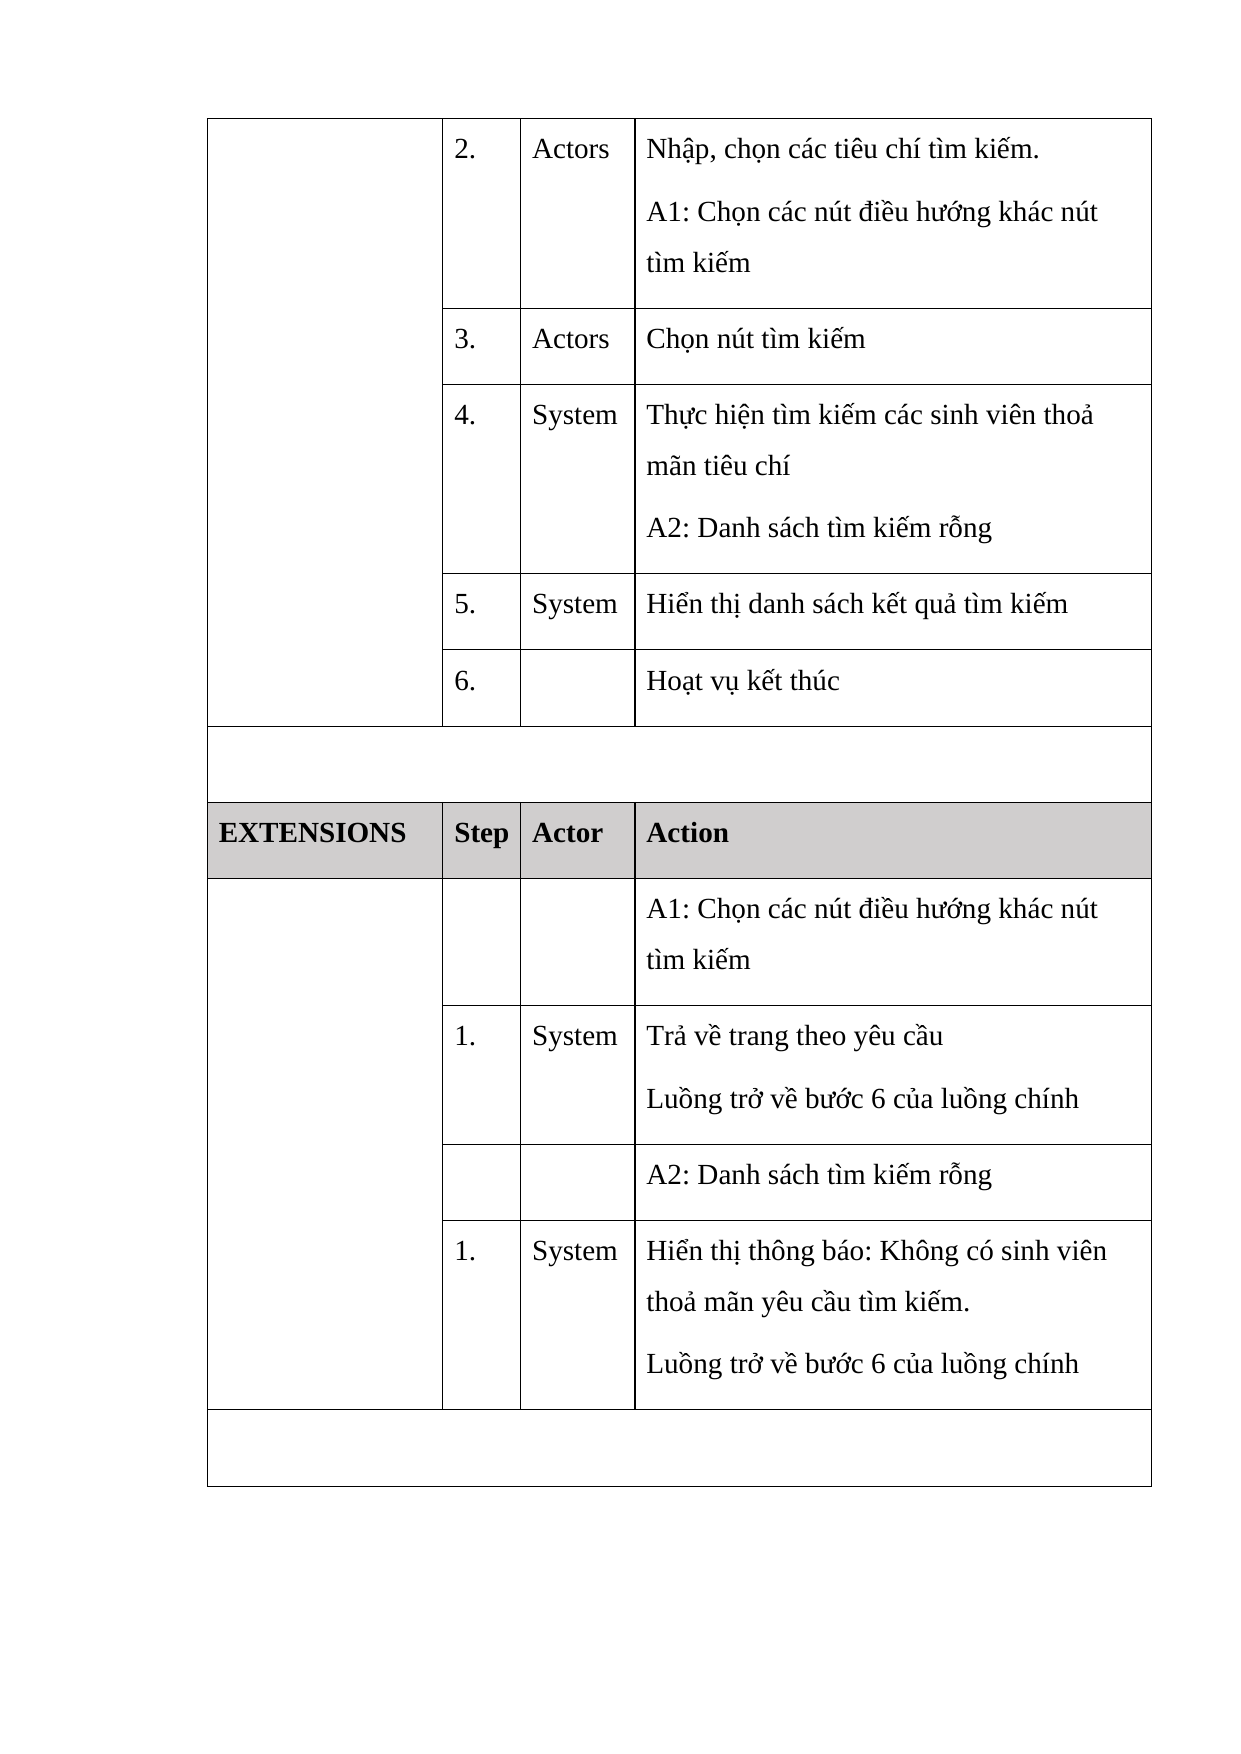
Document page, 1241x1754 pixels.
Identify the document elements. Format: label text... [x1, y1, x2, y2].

table_cell 1. [443, 1006, 520, 1144]
table_cell [208, 119, 442, 726]
table_cell System [521, 574, 634, 649]
table_cell Hiển thị thông báo: Không có sinh viên thoả mãn yêu cầu tìm kiếm. Luồng trở về bước 6 của luồng chính [636, 1221, 1151, 1409]
table_cell Chọn nút tìm kiếm [636, 309, 1151, 384]
table_cell System [521, 385, 634, 573]
table_cell System [521, 1221, 634, 1409]
table_cell Hoạt vụ kết thúc [636, 650, 1151, 726]
table_cell Trả về trang theo yêu cầu Luồng trở về bước 6 của luồng chính [636, 1006, 1151, 1144]
table_cell [521, 650, 634, 726]
table_cell 1. [443, 1221, 520, 1409]
table_cell [208, 727, 1151, 802]
table_cell Actors [521, 119, 634, 307]
table_cell Nhập, chọn các tiêu chí tìm kiếm. A1: Chọn các nút điều hướng khác nút tìm kiếm [636, 119, 1151, 307]
table_cell [521, 879, 634, 1005]
table_cell Step [443, 803, 520, 878]
table_cell [208, 879, 442, 1409]
table_cell 5. [443, 574, 520, 649]
table_cell A2: Danh sách tìm kiếm rỗng [636, 1145, 1151, 1220]
table_cell 3. [443, 309, 520, 384]
table_cell Thực hiện tìm kiếm các sinh viên thoả mãn tiêu chí A2: Danh sách tìm kiếm rỗng [636, 385, 1151, 573]
table_cell [208, 1410, 1151, 1486]
table_cell System [521, 1006, 634, 1144]
table_cell 6. [443, 650, 520, 726]
table_cell Actor [521, 803, 634, 878]
table_cell EXTENSIONS [208, 803, 442, 878]
table_cell Actors [521, 309, 634, 384]
table_cell 2. [443, 119, 520, 307]
table_cell A1: Chọn các nút điều hướng khác nút tìm kiếm [636, 879, 1151, 1005]
table_cell 4. [443, 385, 520, 573]
table_cell [521, 1145, 634, 1220]
table_cell Action [636, 803, 1151, 878]
table_cell [443, 879, 520, 1005]
table_cell Hiển thị danh sách kết quả tìm kiếm [636, 574, 1151, 649]
table_cell [443, 1145, 520, 1220]
